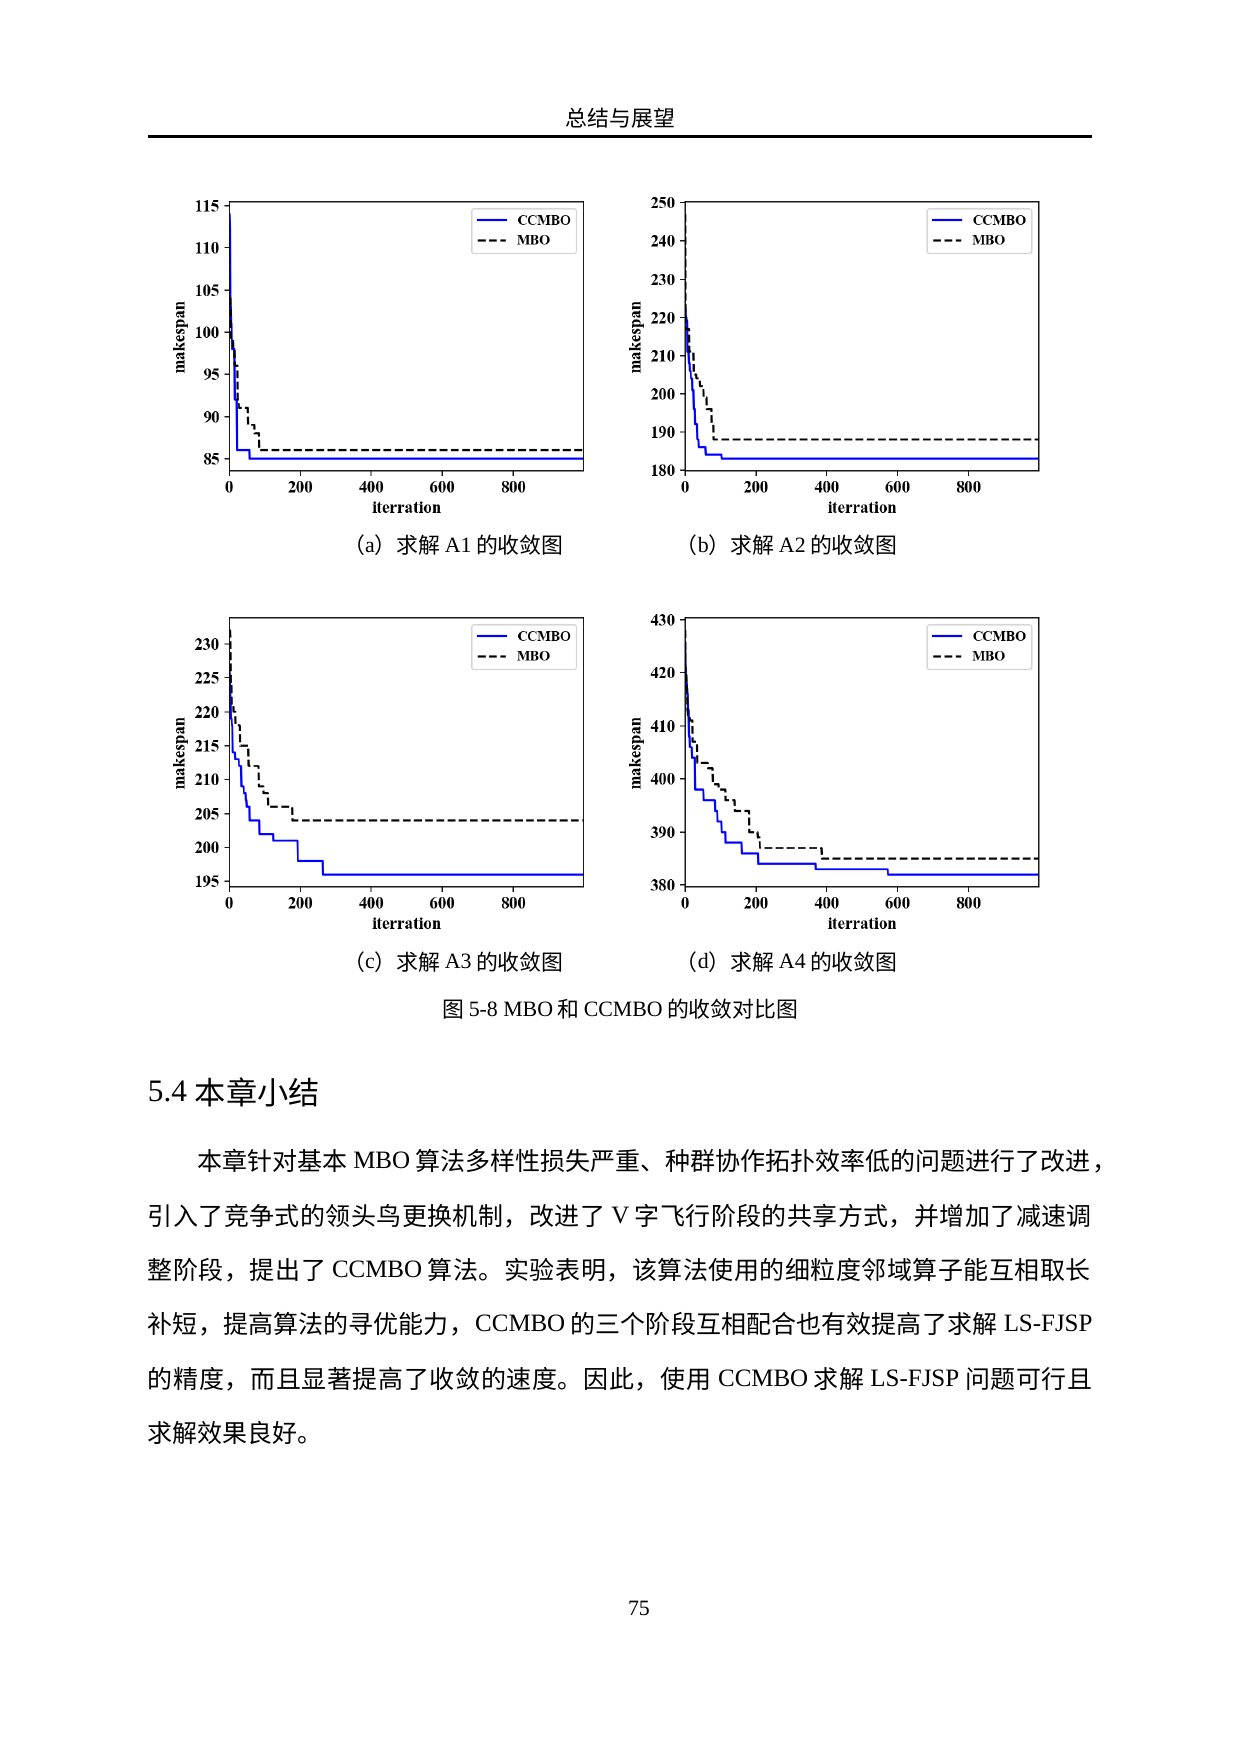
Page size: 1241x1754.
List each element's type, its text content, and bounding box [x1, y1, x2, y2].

picture [172, 576, 1084, 931]
picture [172, 159, 1084, 515]
text 本章针对基本MBO算法多样性损失严重、种群协作拓扑效率低的问题进行了改进，引入了竞争式的领头鸟更换机制，改进了V字飞行阶段的共享方式，并增加了减速调整阶段，提出了CCMBO算法。实验表明，该算法使用的细粒度邻域算子能互相取长补短，提高算法的寻优能力，CCMBO的三个阶段互相配合也有效提高了求解LS-FJSP的精度，而且显著提高了收敛的速度。因此，使用CCMBO求解LS-FJSP问题可行且求解效果良好。 [148, 1142, 1092, 1450]
text （a）求解A1的收敛图 （b）求解A2的收敛图 [148, 528, 1092, 560]
text 图5-8 MBO和CCMBO的收敛对比图 [148, 992, 1092, 1024]
text （c）求解A3的收敛图 （d）求解A4的收敛图 [148, 945, 1092, 976]
subtitle 5.4 本章小结 [148, 1057, 1092, 1125]
